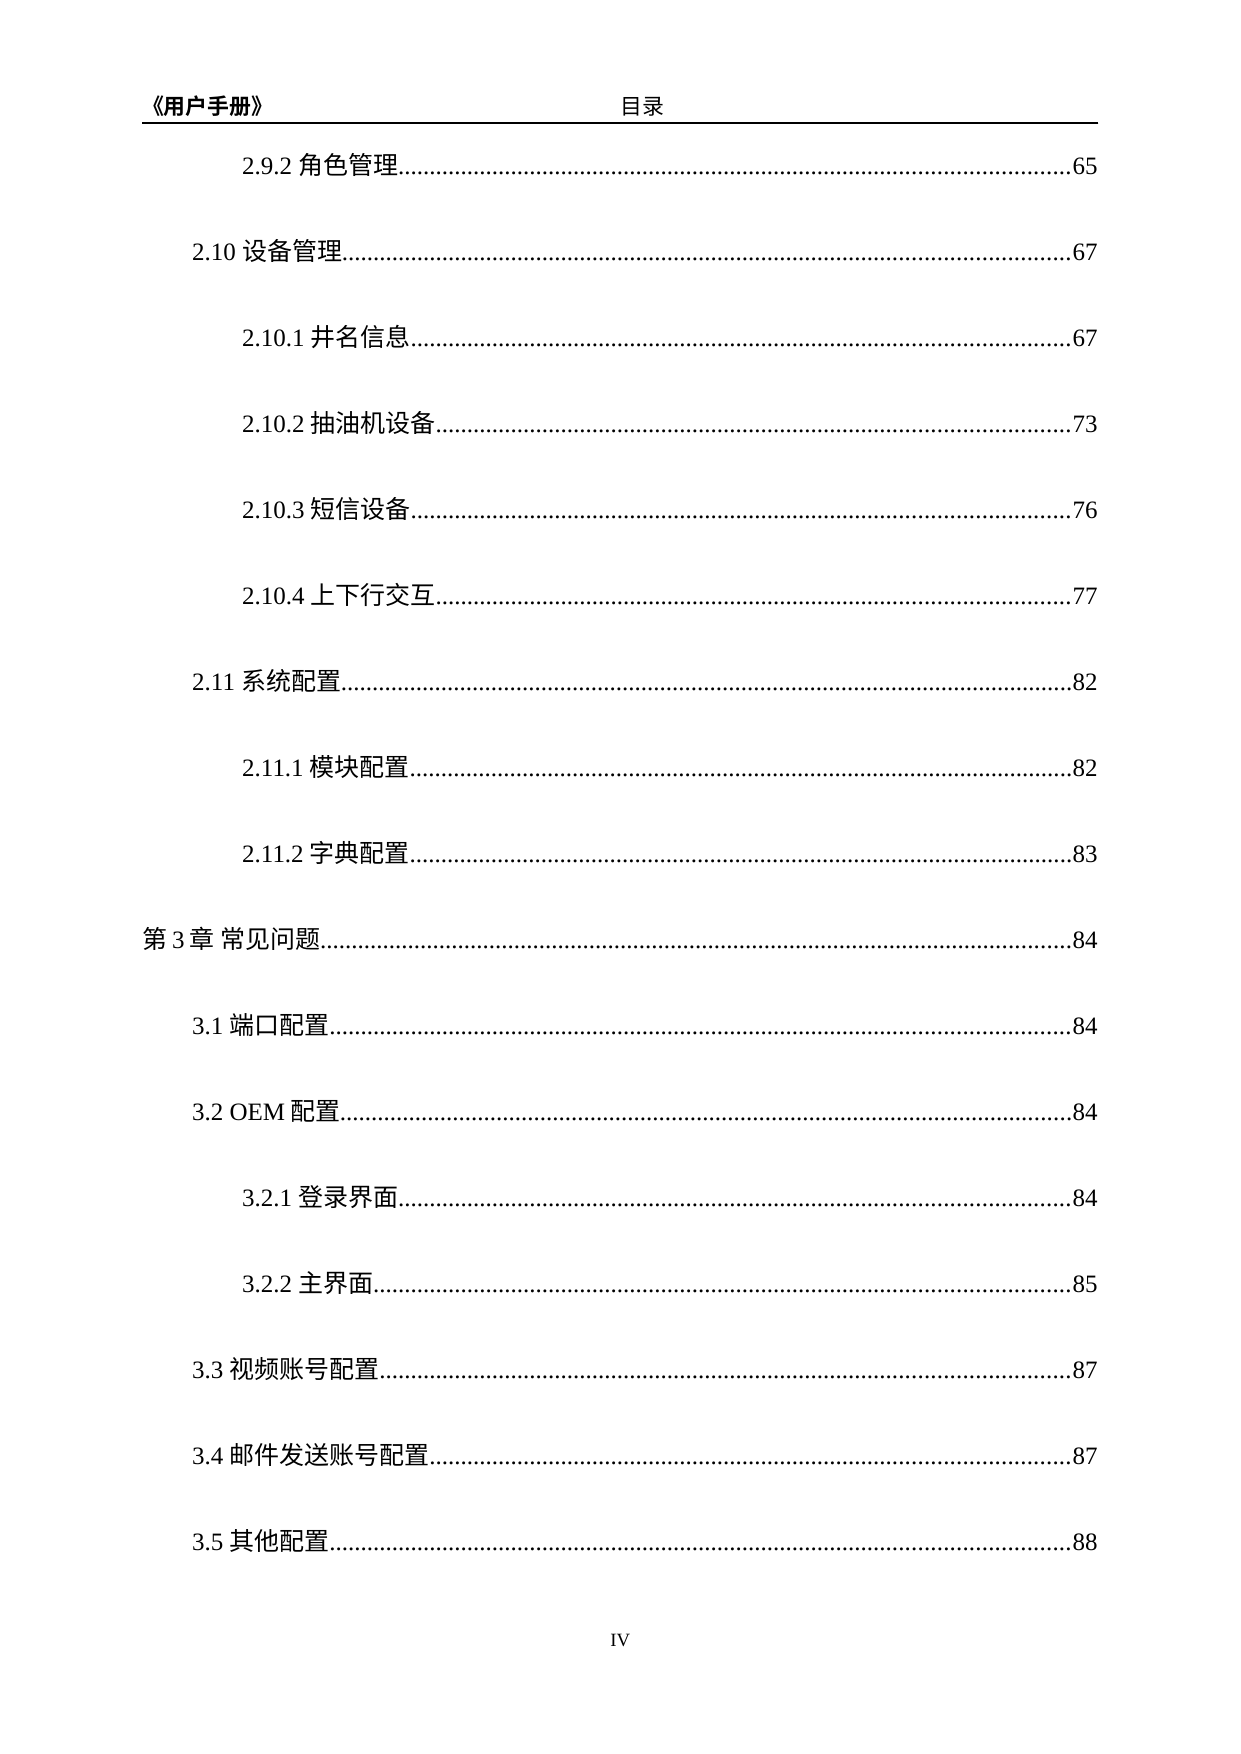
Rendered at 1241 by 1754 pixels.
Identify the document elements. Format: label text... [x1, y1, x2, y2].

text 2.11 系统配置 82 [192, 646, 1098, 713]
text 2.10.4 上下行交互 77 [242, 559, 1098, 627]
text 2.10 设备管理 67 [192, 215, 1098, 283]
text 2.11.2 字典配置 83 [242, 818, 1098, 886]
text 3.2 OEM配置 84 [192, 1076, 1098, 1144]
text 2.11.1 模块配置 82 [242, 732, 1098, 799]
text 第3章 常见问题 84 [142, 904, 1098, 972]
text 2.10.1 井名信息 67 [242, 301, 1098, 369]
text 3.1 端口配置 84 [192, 990, 1098, 1058]
text 3.3 视频账号配置 87 [192, 1334, 1098, 1402]
text 2.10.2 抽油机设备 73 [242, 387, 1098, 455]
text 3.4 邮件发送账号配置 87 [192, 1420, 1098, 1488]
text 2.10.3 短信设备 76 [242, 473, 1098, 541]
text 2.9.2 角色管理 65 [242, 129, 1098, 197]
text 3.5 其他配置 88 [192, 1506, 1098, 1574]
text 3.2.1 登录界面 84 [242, 1162, 1098, 1230]
text 3.2.2 主界面 85 [242, 1248, 1098, 1316]
